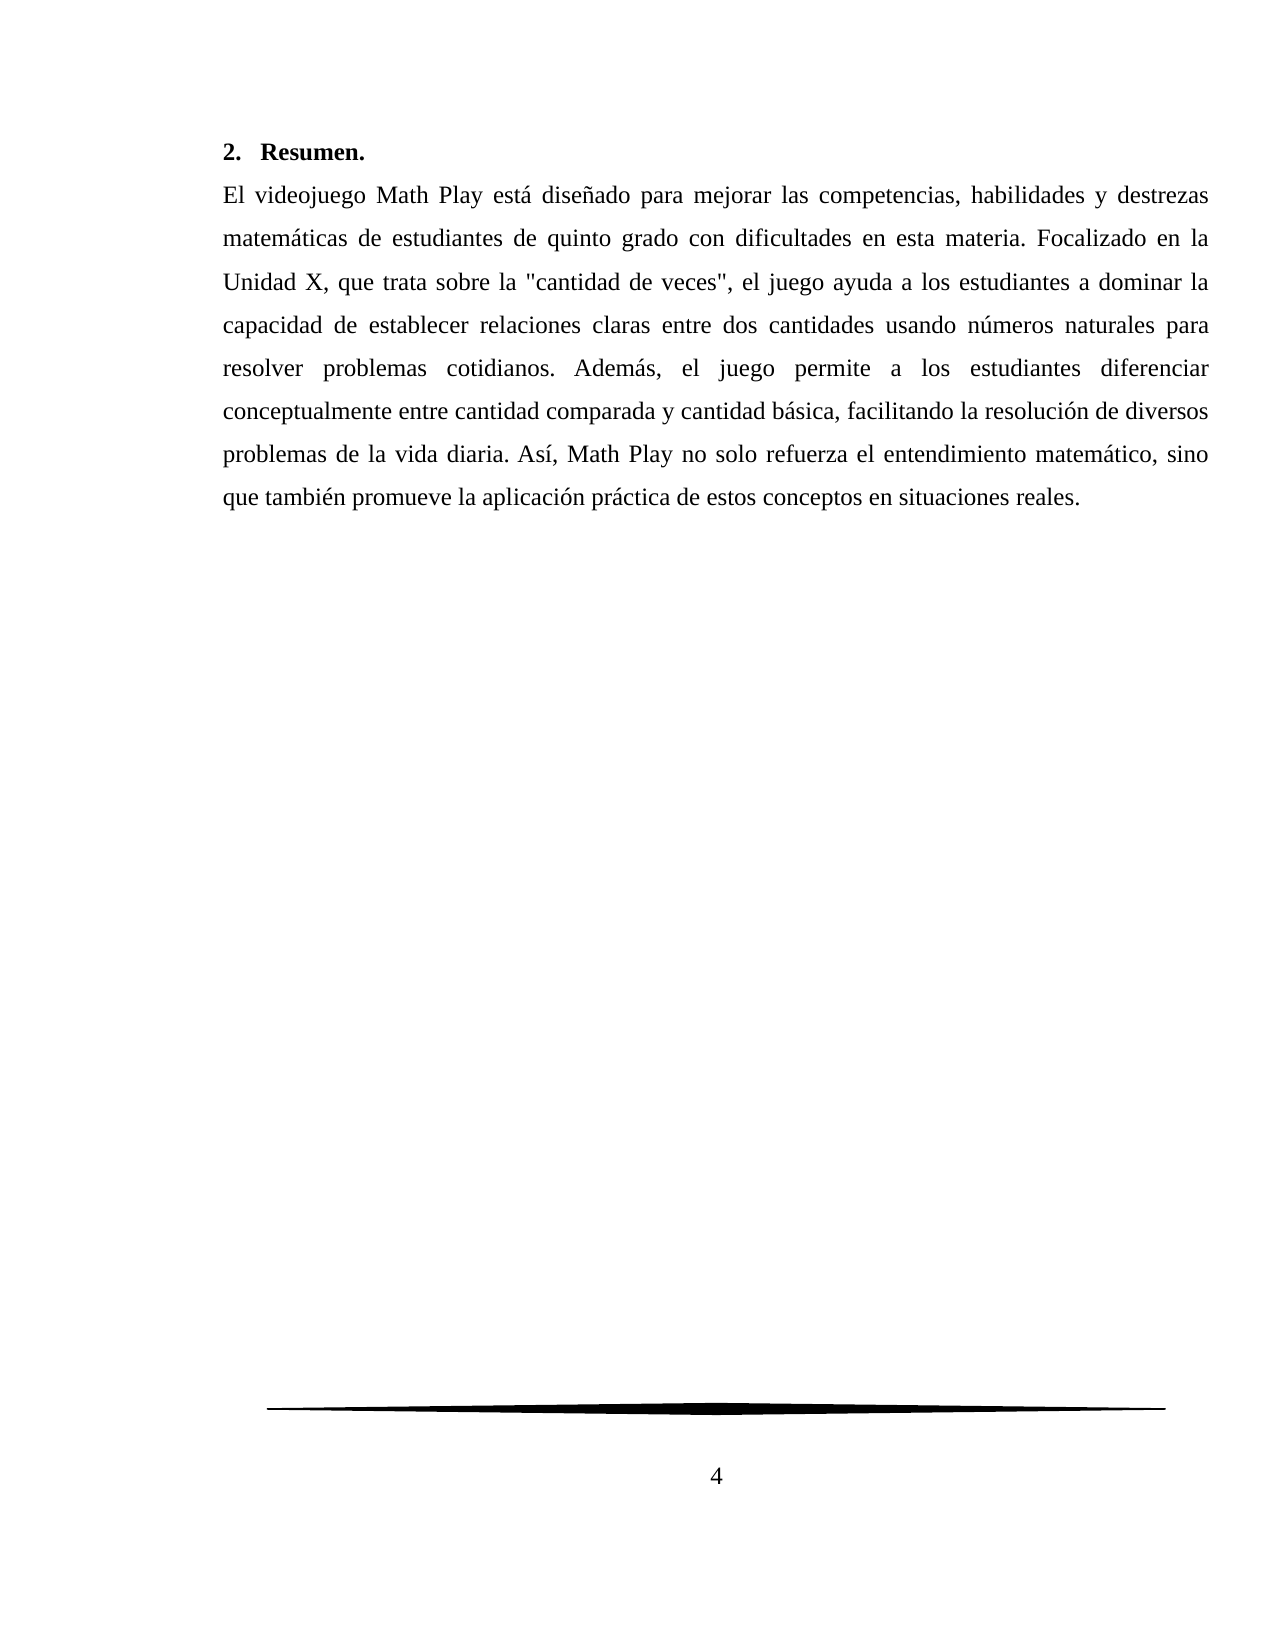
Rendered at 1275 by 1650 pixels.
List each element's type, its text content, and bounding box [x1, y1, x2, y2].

text El videojuego Math Play está diseñado para mejorar las competencias, habilidades y destrezas matemáticas de estudiantes de quinto grado con dificultades en esta materia. Focalizado en la Unidad X, que trata sobre la "cantidad de veces", el juego ayuda a los estudiantes a dominar la capacidad de establecer relaciones claras entre dos cantidades usando números naturales para resolver problemas cotidianos. Además, el juego permite a los estudiantes diferenciar conceptualmente entre cantidad comparada y cantidad básica, facilitando la resolución de diversos problemas de la vida diaria. Así, Math Play no solo refuerza el entendimiento matemático, sino que también promueve la aplicación práctica de estos conceptos en situaciones reales. [223, 180, 1210, 511]
subtitle Resumen. [223, 137, 1210, 166]
